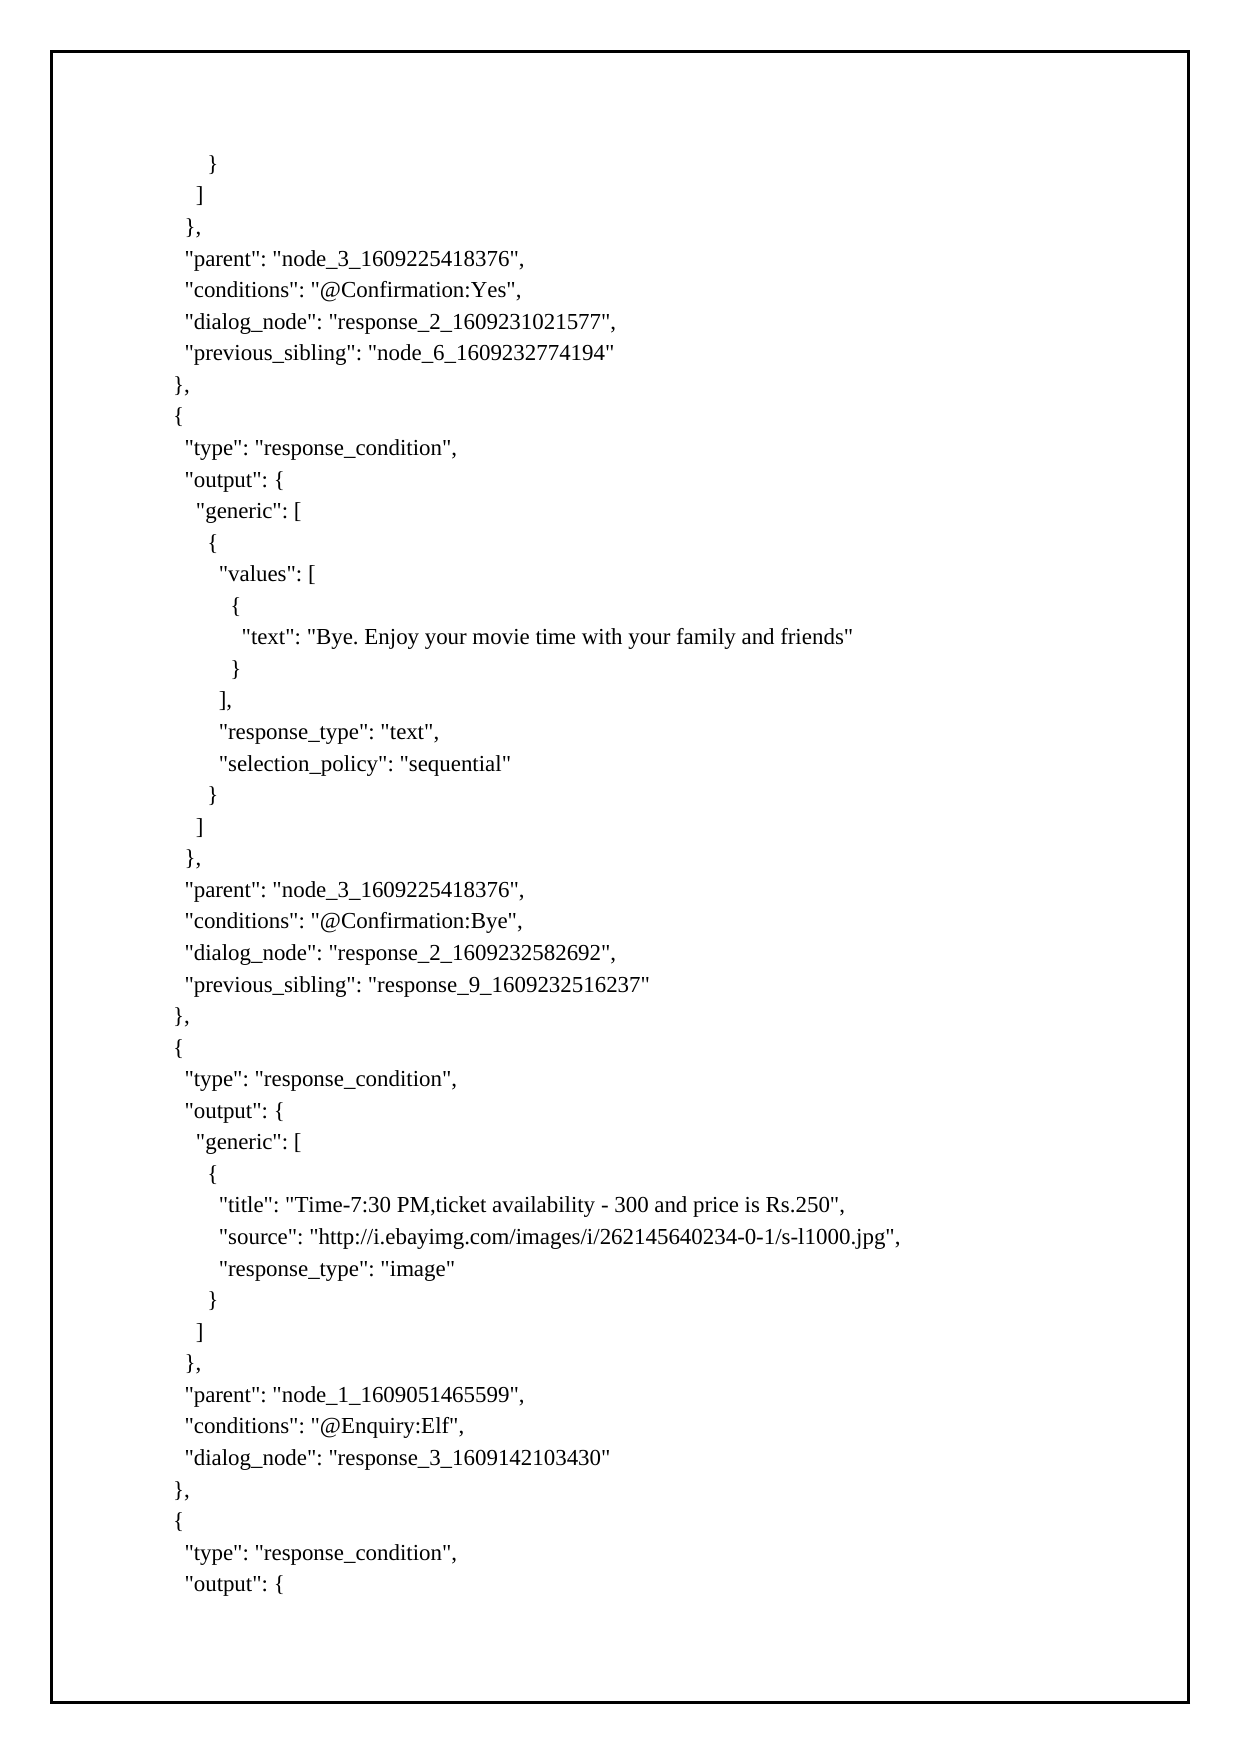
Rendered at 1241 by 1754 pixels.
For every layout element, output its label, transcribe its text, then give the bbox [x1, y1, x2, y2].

text { [150, 529, 1090, 555]
text ] [150, 813, 1090, 839]
text "title": "Time-7:30 PM,ticket availability - 300 and price is Rs.250", [150, 1192, 1090, 1218]
text "parent": "node_3_1609225418376", [150, 876, 1090, 902]
text "response_type": "image" [150, 1255, 1090, 1281]
text ] [150, 182, 1090, 208]
text "type": "response_condition", [150, 1065, 1090, 1092]
text { [150, 1034, 1090, 1060]
text "type": "response_condition", [150, 434, 1090, 460]
text }, [150, 1476, 1090, 1502]
text "parent": "node_3_1609225418376", [150, 245, 1090, 271]
text }, [150, 371, 1090, 397]
text "output": { [150, 466, 1090, 492]
text } [150, 150, 1090, 176]
text "dialog_node": "response_3_1609142103430" [150, 1444, 1090, 1470]
text "source": "http://i.ebayimg.com/images/i/262145640234-0-1/s-l1000.jpg", [150, 1223, 1090, 1249]
text "conditions": "@Confirmation:Bye", [150, 907, 1090, 934]
text }, [150, 1002, 1090, 1028]
text "generic": [ [150, 497, 1090, 523]
text "selection_policy": "sequential" [150, 750, 1090, 776]
text } [150, 655, 1090, 681]
text "type": "response_condition", [150, 1539, 1090, 1565]
text { [150, 1160, 1090, 1186]
text { [150, 592, 1090, 618]
text "output": { [150, 1097, 1090, 1123]
text ] [150, 1318, 1090, 1344]
text "output": { [150, 1570, 1090, 1597]
text "previous_sibling": "response_9_1609232516237" [150, 971, 1090, 997]
text "dialog_node": "response_2_1609231021577", [150, 308, 1090, 334]
text { [150, 402, 1090, 429]
text "dialog_node": "response_2_1609232582692", [150, 939, 1090, 965]
text }, [150, 213, 1090, 239]
text ], [150, 687, 1090, 713]
text }, [150, 844, 1090, 871]
text "conditions": "@Enquiry:Elf", [150, 1412, 1090, 1439]
text } [150, 1286, 1090, 1313]
text "response_type": "text", [150, 718, 1090, 744]
text "values": [ [150, 560, 1090, 587]
text "text": "Bye. Enjoy your movie time with your family and friends" [150, 623, 1090, 650]
text "conditions": "@Confirmation:Yes", [150, 276, 1090, 303]
text "previous_sibling": "node_6_1609232774194" [150, 339, 1090, 366]
text } [150, 781, 1090, 808]
text "generic": [ [150, 1128, 1090, 1155]
text "parent": "node_1_1609051465599", [150, 1381, 1090, 1407]
text { [150, 1507, 1090, 1533]
text }, [150, 1349, 1090, 1376]
